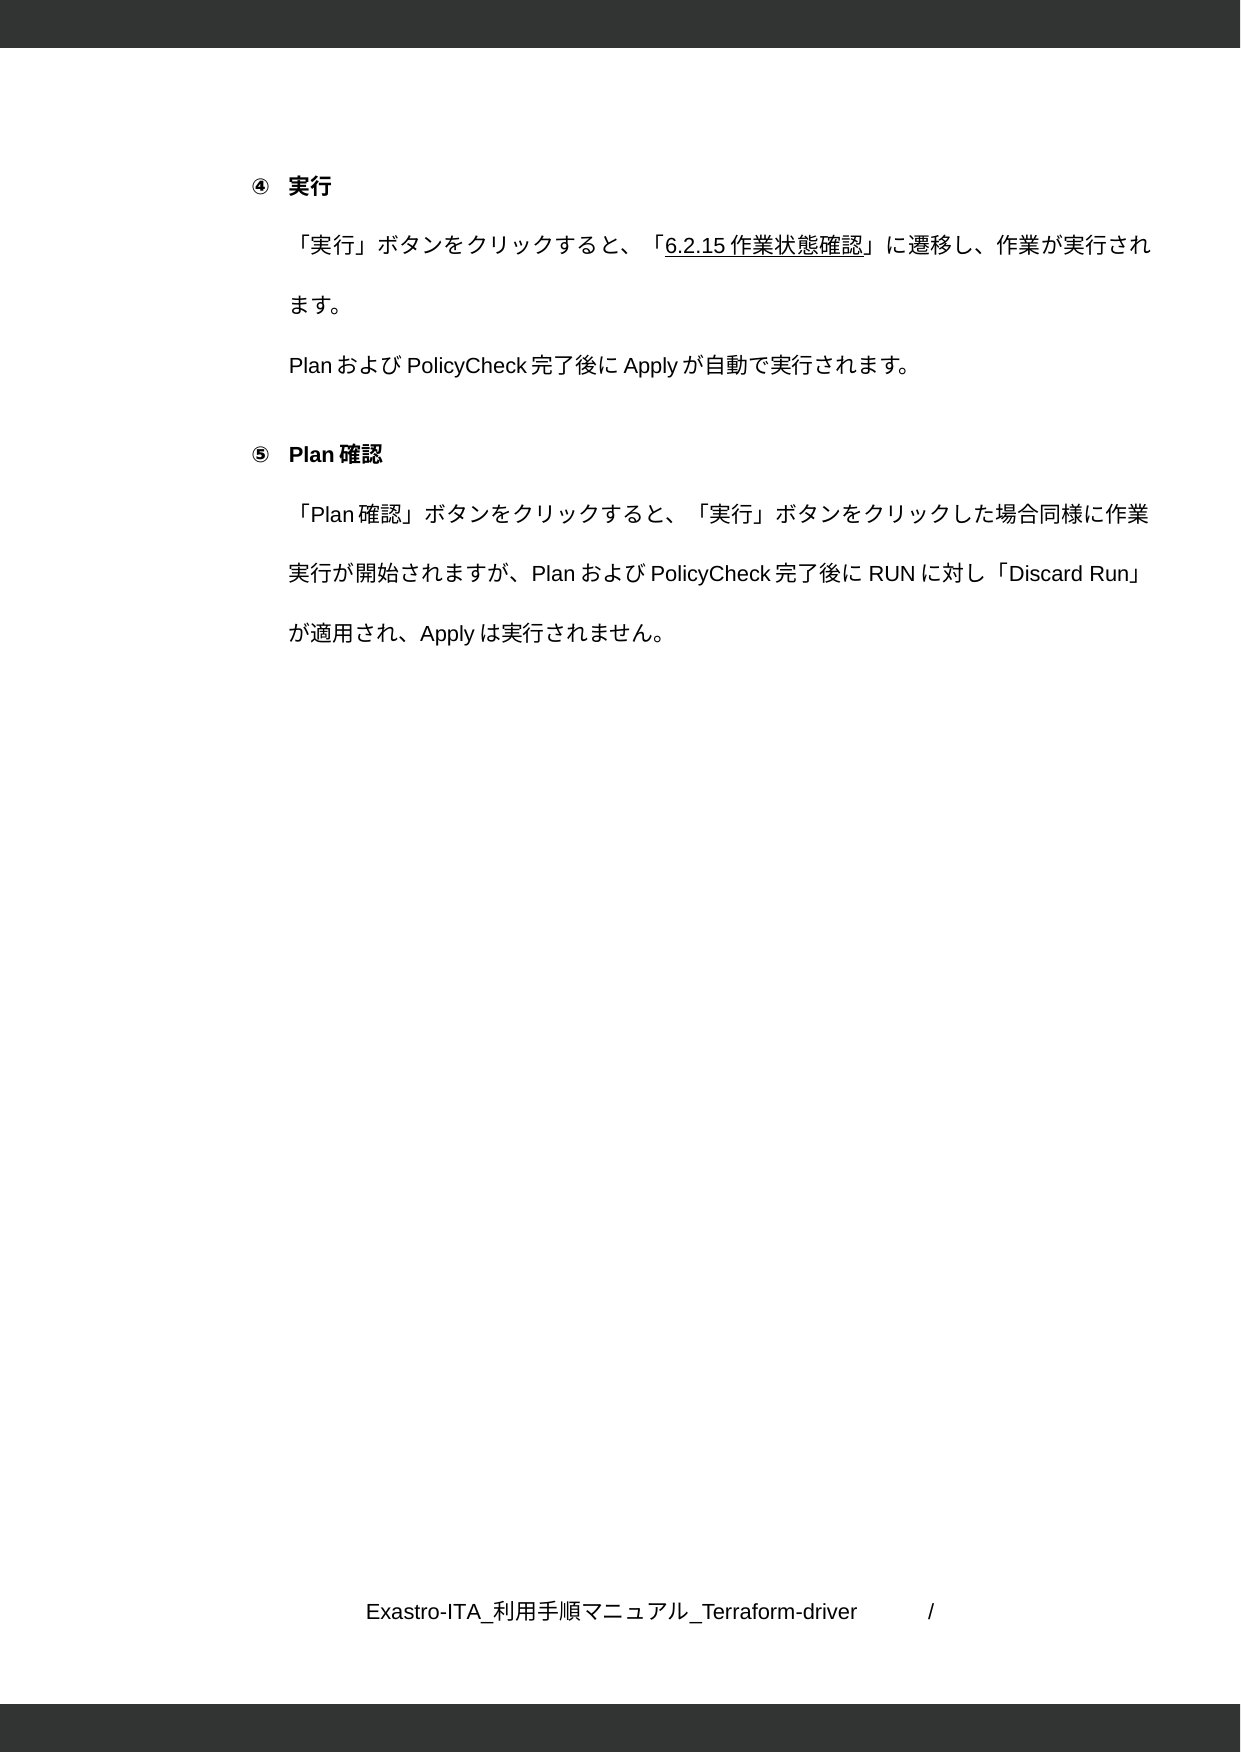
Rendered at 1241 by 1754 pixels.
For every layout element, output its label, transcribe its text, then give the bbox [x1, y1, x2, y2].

picture [0, 1704, 1241, 1752]
list 実行 [251, 155, 1152, 214]
list 「Plan確認」ボタンをクリックすると、「実行」ボタンをクリックした場合同様に作業実行が開始されますが、PlanおよびPolicyCheck完了後にRUNに対し「Discard Run」が適用され、Applyは実行されません。 [288, 483, 1152, 661]
picture [0, 0, 1241, 48]
list PlanおよびPolicyCheck完了後にApplyが自動で実行されます。 [288, 334, 1152, 393]
list 「実行」ボタンをクリックすると、「6.2.15作業状態確認」に遷移し、作業が実行されます。 [288, 214, 1152, 334]
list Plan確認 [251, 423, 1152, 483]
